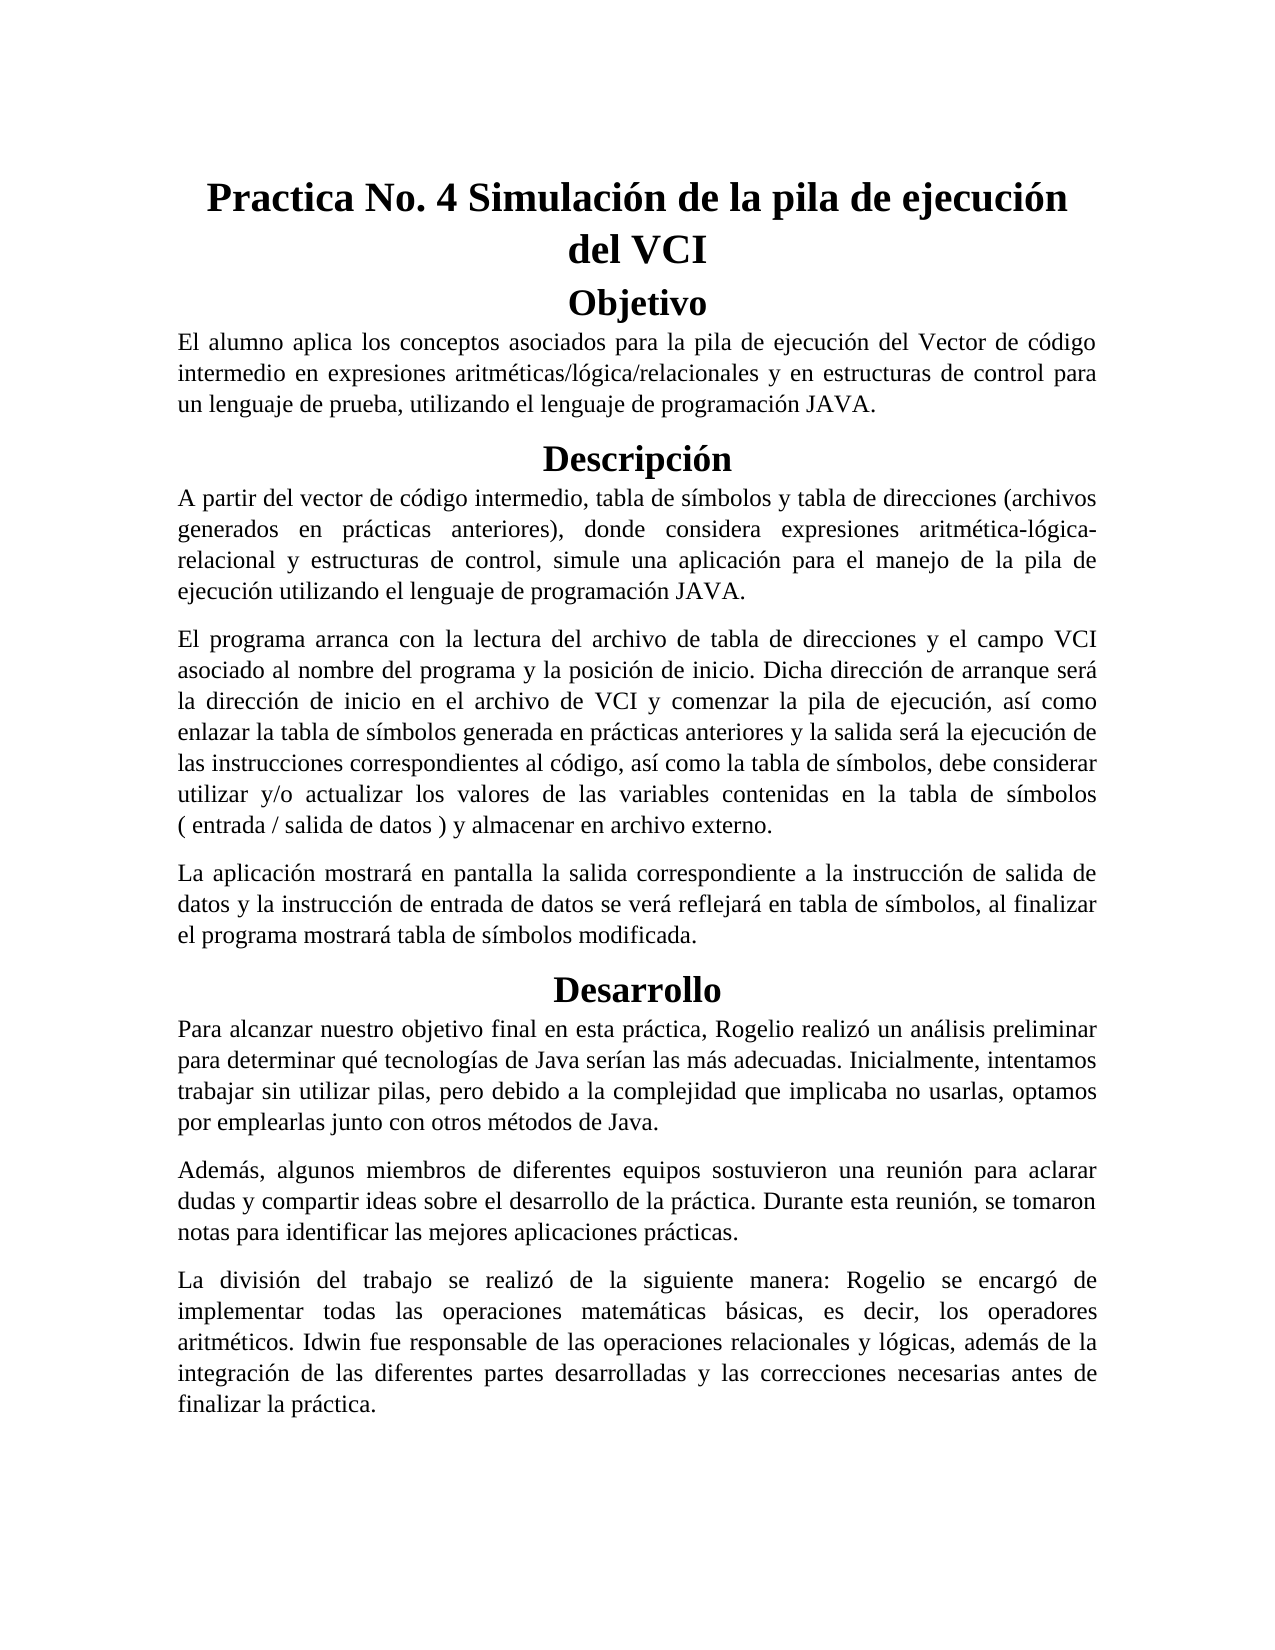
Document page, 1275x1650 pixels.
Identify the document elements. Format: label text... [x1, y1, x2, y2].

text Además, algunos miembros de diferentes equipos sostuvieron una reunión para aclarar dudas y compartir ideas sobre el desarrollo de la práctica. Durante esta reunión, se tomaron notas para identificar las mejores aplicaciones prácticas. [177, 1155, 1098, 1246]
text A partir del vector de código intermedio, tabla de símbolos y tabla de direcciones (archivos generados en prácticas anteriores), donde considera expresiones aritmética-lógica-relacional y estructuras de control, simule una aplicación para el manejo de la pila de ejecución utilizando el lenguaje de programación JAVA. [177, 483, 1098, 605]
text La división del trabajo se realizó de la siguiente manera: Rogelio se encargó de implementar todas las operaciones matemáticas básicas, es decir, los operadores aritméticos. Idwin fue responsable de las operaciones relacionales y lógicas, además de la integración de las diferentes partes desarrolladas y las correcciones necesarias antes de finalizar la práctica. [177, 1265, 1098, 1418]
subtitle Descripción [177, 436, 1098, 479]
text La aplicación mostrará en pantalla la salida correspondiente a la instrucción de salida de datos y la instrucción de entrada de datos se verá reflejará en tabla de símbolos, al finalizar el programa mostrará tabla de símbolos modificada. [177, 858, 1098, 949]
subtitle Objetivo [177, 280, 1098, 323]
text El programa arranca con la lectura del archivo de tabla de direcciones y el campo VCI asociado al nombre del programa y la posición de inicio. Dicha dirección de arranque será la dirección de inicio en el archivo de VCI y comenzar la pila de ejecución, así como enlazar la tabla de símbolos generada en prácticas anteriores y la salida será la ejecución de las instrucciones correspondientes al código, así como la tabla de símbolos, debe considerar utilizar y/o actualizar los valores de las variables contenidas en la tabla de símbolos ( entrada / salida de datos ) y almacenar en archivo externo. [177, 624, 1098, 839]
text El alumno aplica los conceptos asociados para la pila de ejecución del Vector de código intermedio en expresiones aritméticas/lógica/relacionales y en estructuras de control para un lenguaje de prueba, utilizando el lenguaje de programación JAVA. [177, 327, 1098, 417]
subtitle Desarrollo [177, 968, 1098, 1011]
subtitle Practica No. 4 Simulación de la pila de ejecución del VCI [177, 173, 1098, 272]
text Para alcanzar nuestro objetivo final en esta práctica, Rogelio realizó un análisis preliminar para determinar qué tecnologías de Java serían las más adecuadas. Inicialmente, intentamos trabajar sin utilizar pilas, pero debido a la complejidad que implicaba no usarlas, optamos por emplearlas junto con otros métodos de Java. [177, 1014, 1098, 1136]
